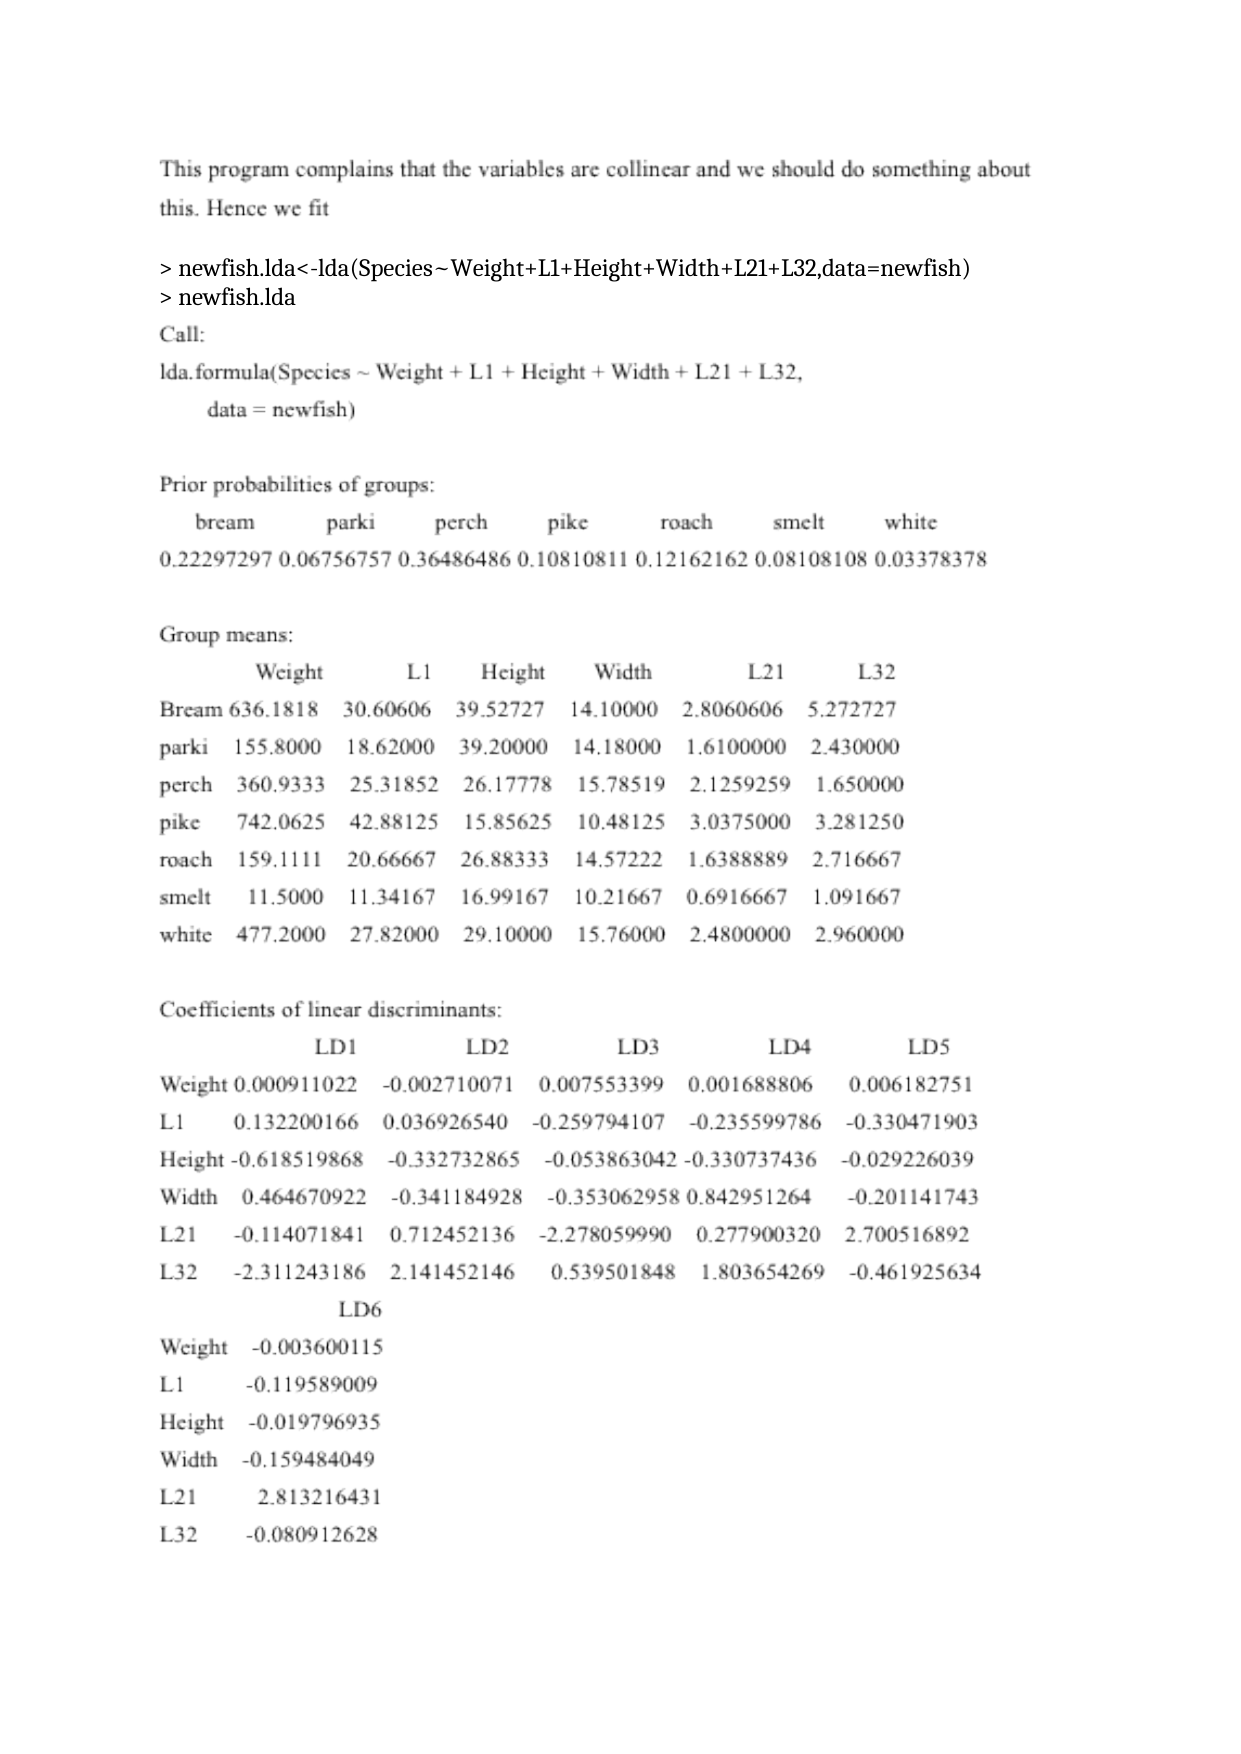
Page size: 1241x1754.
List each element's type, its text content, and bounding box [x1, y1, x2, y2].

text > newfish.lda [148, 282, 1138, 311]
text > newfish.lda<-lda(Species~Weight+L1+Height+Width+L21+L32,data=newfish) [148, 254, 1138, 282]
picture [147, 150, 1041, 225]
picture [147, 311, 1010, 1553]
